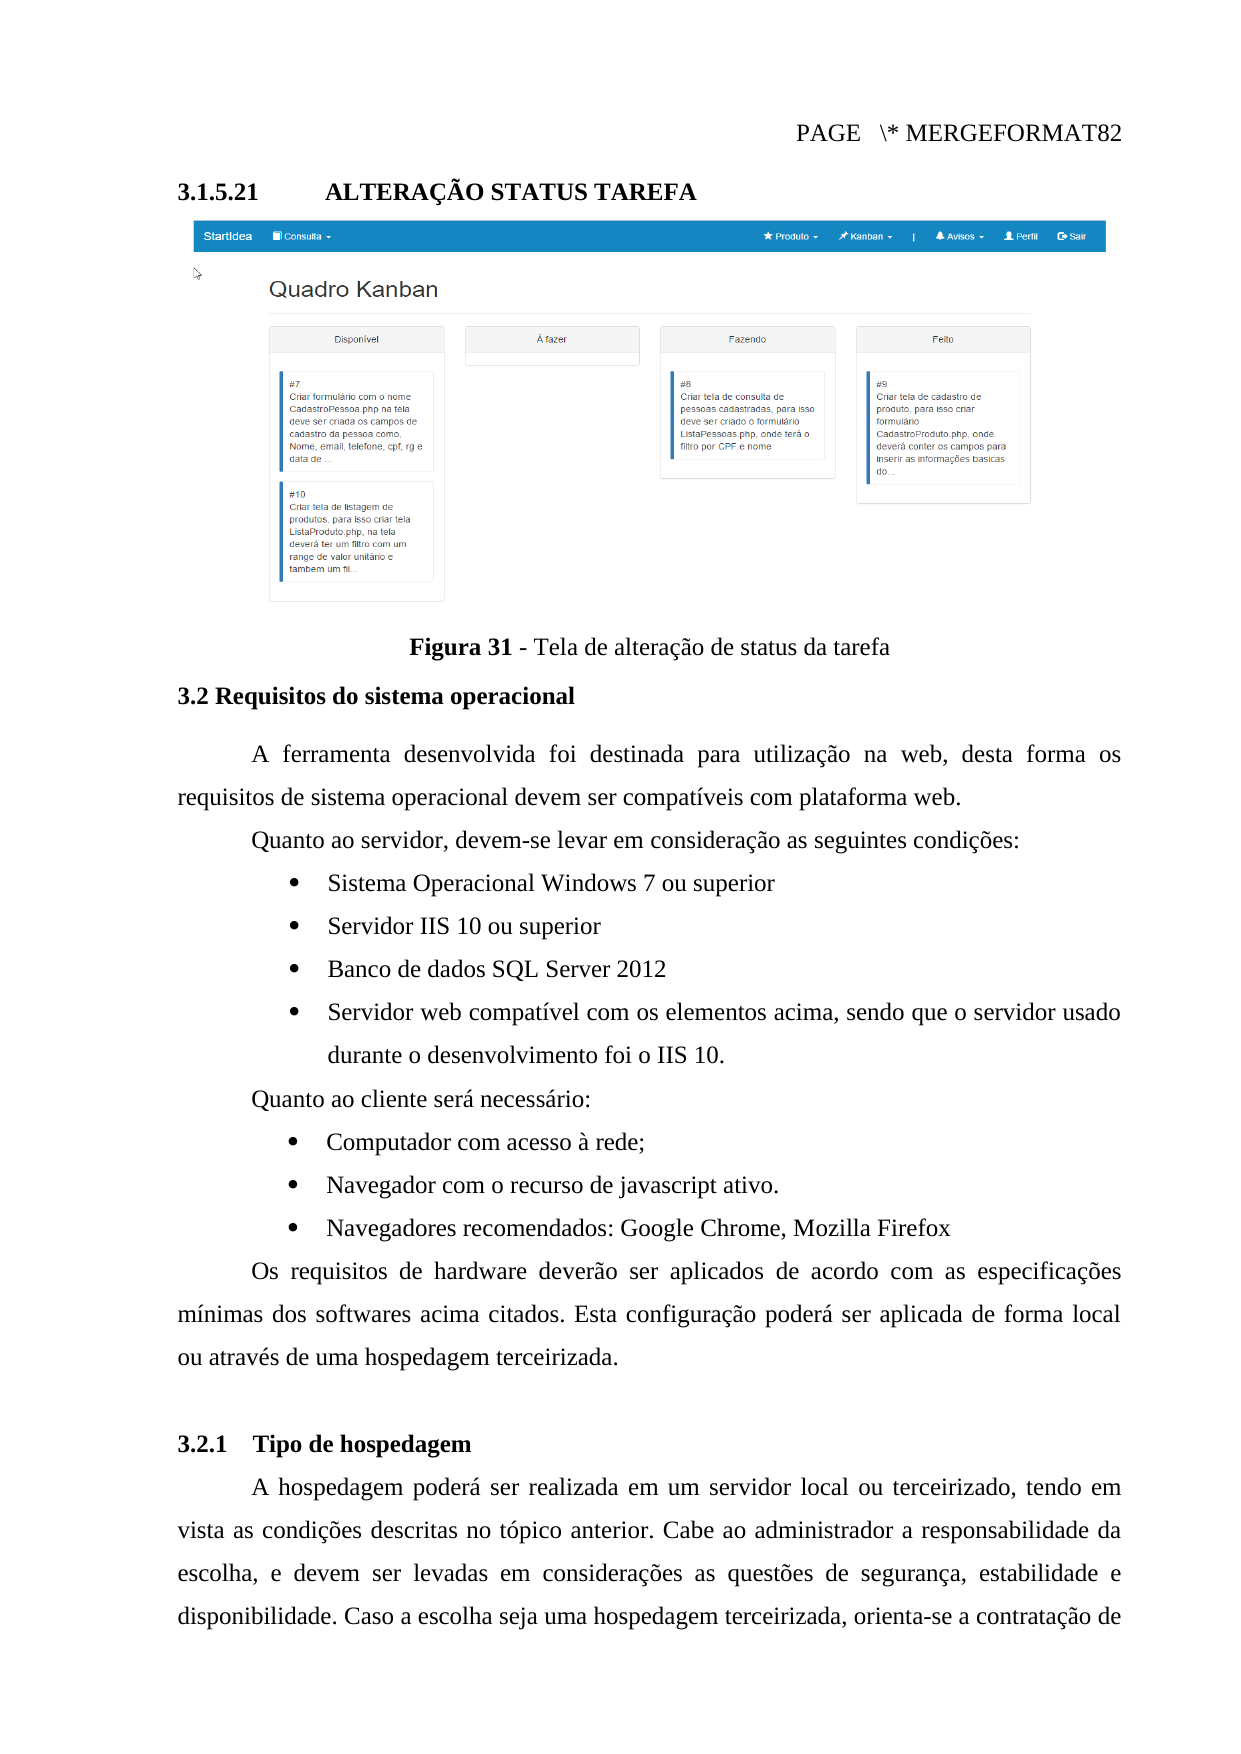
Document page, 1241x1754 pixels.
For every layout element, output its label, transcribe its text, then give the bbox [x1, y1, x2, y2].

text Figura 31 - Tela de alteração de status da tarefa [177, 632, 1122, 660]
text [177, 1472, 1122, 1630]
text Os requisitos de hardware deverão ser aplicados de acordo com as especificações mínimas dos softwares acima citados. Esta configuração poderá ser aplicada de forma local ou através de uma hospedagem terceirizada. [177, 1256, 1122, 1371]
subtitle ALTERAÇÃO STATUS TAREFA [177, 177, 1122, 206]
picture [193, 220, 1106, 618]
subtitle Tipo de hospedagem [177, 1429, 1122, 1457]
subtitle Requisitos do sistema operacional [177, 681, 1122, 710]
list Sistema Operacional Windows 7 ou superior [290, 868, 1122, 897]
text Quanto ao servidor, devem-se levar em consideração as seguintes condições: [177, 825, 1122, 854]
list Servidor IIS 10 ou superior [290, 911, 1122, 940]
list Banco de dados SQL Server 2012 [290, 954, 1122, 983]
list Computador com acesso à rede; [288, 1127, 1122, 1156]
list Servidor web compatível com os elementos acima, sendo que o servidor usado durante o desenvolvimento foi o IIS 10. [290, 997, 1122, 1069]
text Quanto ao cliente será necessário: [177, 1084, 1122, 1112]
text A ferramenta desenvolvida foi destinada para utilização na web, desta forma os requisitos de sistema operacional devem ser compatíveis com plataforma web. [177, 739, 1122, 811]
list Navegador com o recurso de javascript ativo. [288, 1170, 1122, 1199]
list Navegadores recomendados: Google Chrome, Mozilla Firefox [288, 1213, 1122, 1242]
